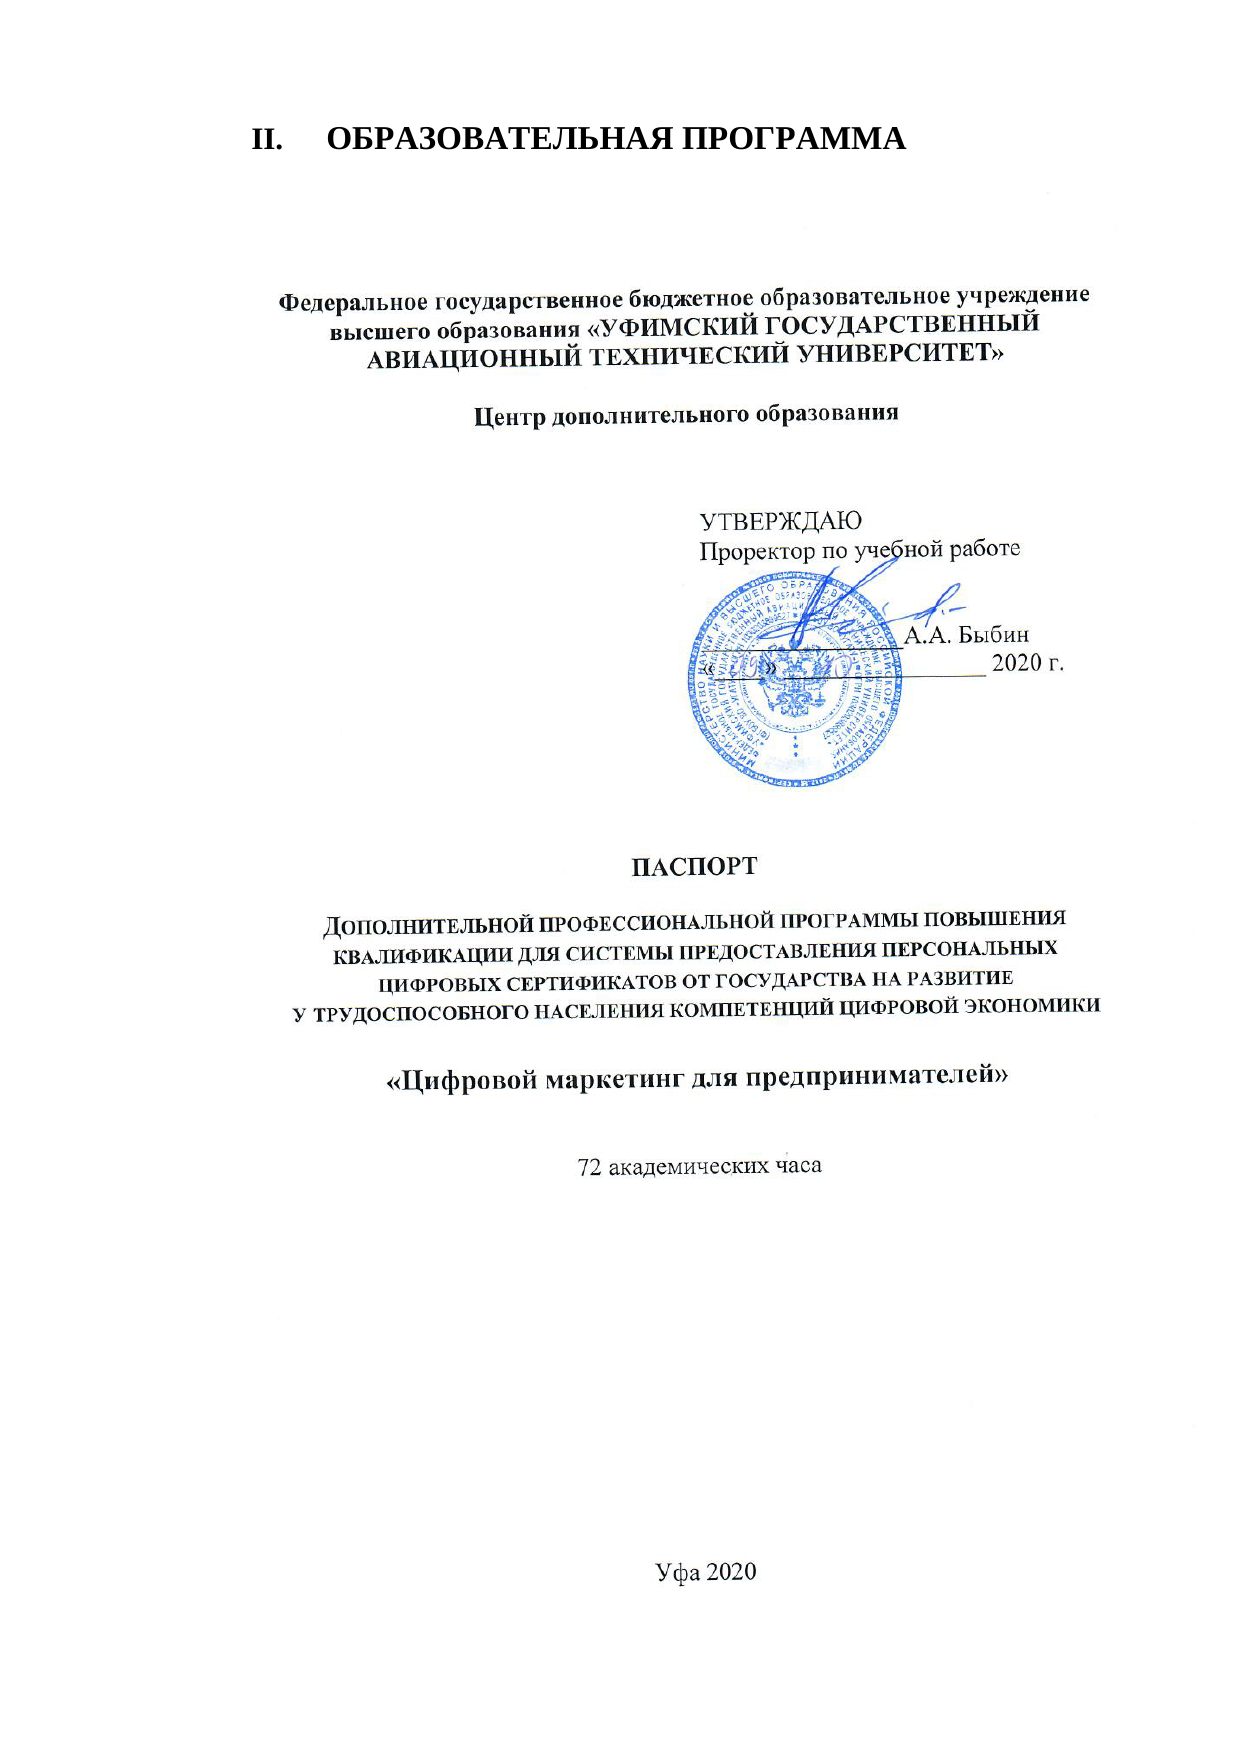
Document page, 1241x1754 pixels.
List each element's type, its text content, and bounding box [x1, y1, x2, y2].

list ОБРАЗОВАТЕЛЬНАЯ ПРОГРАММА [251, 118, 1152, 156]
